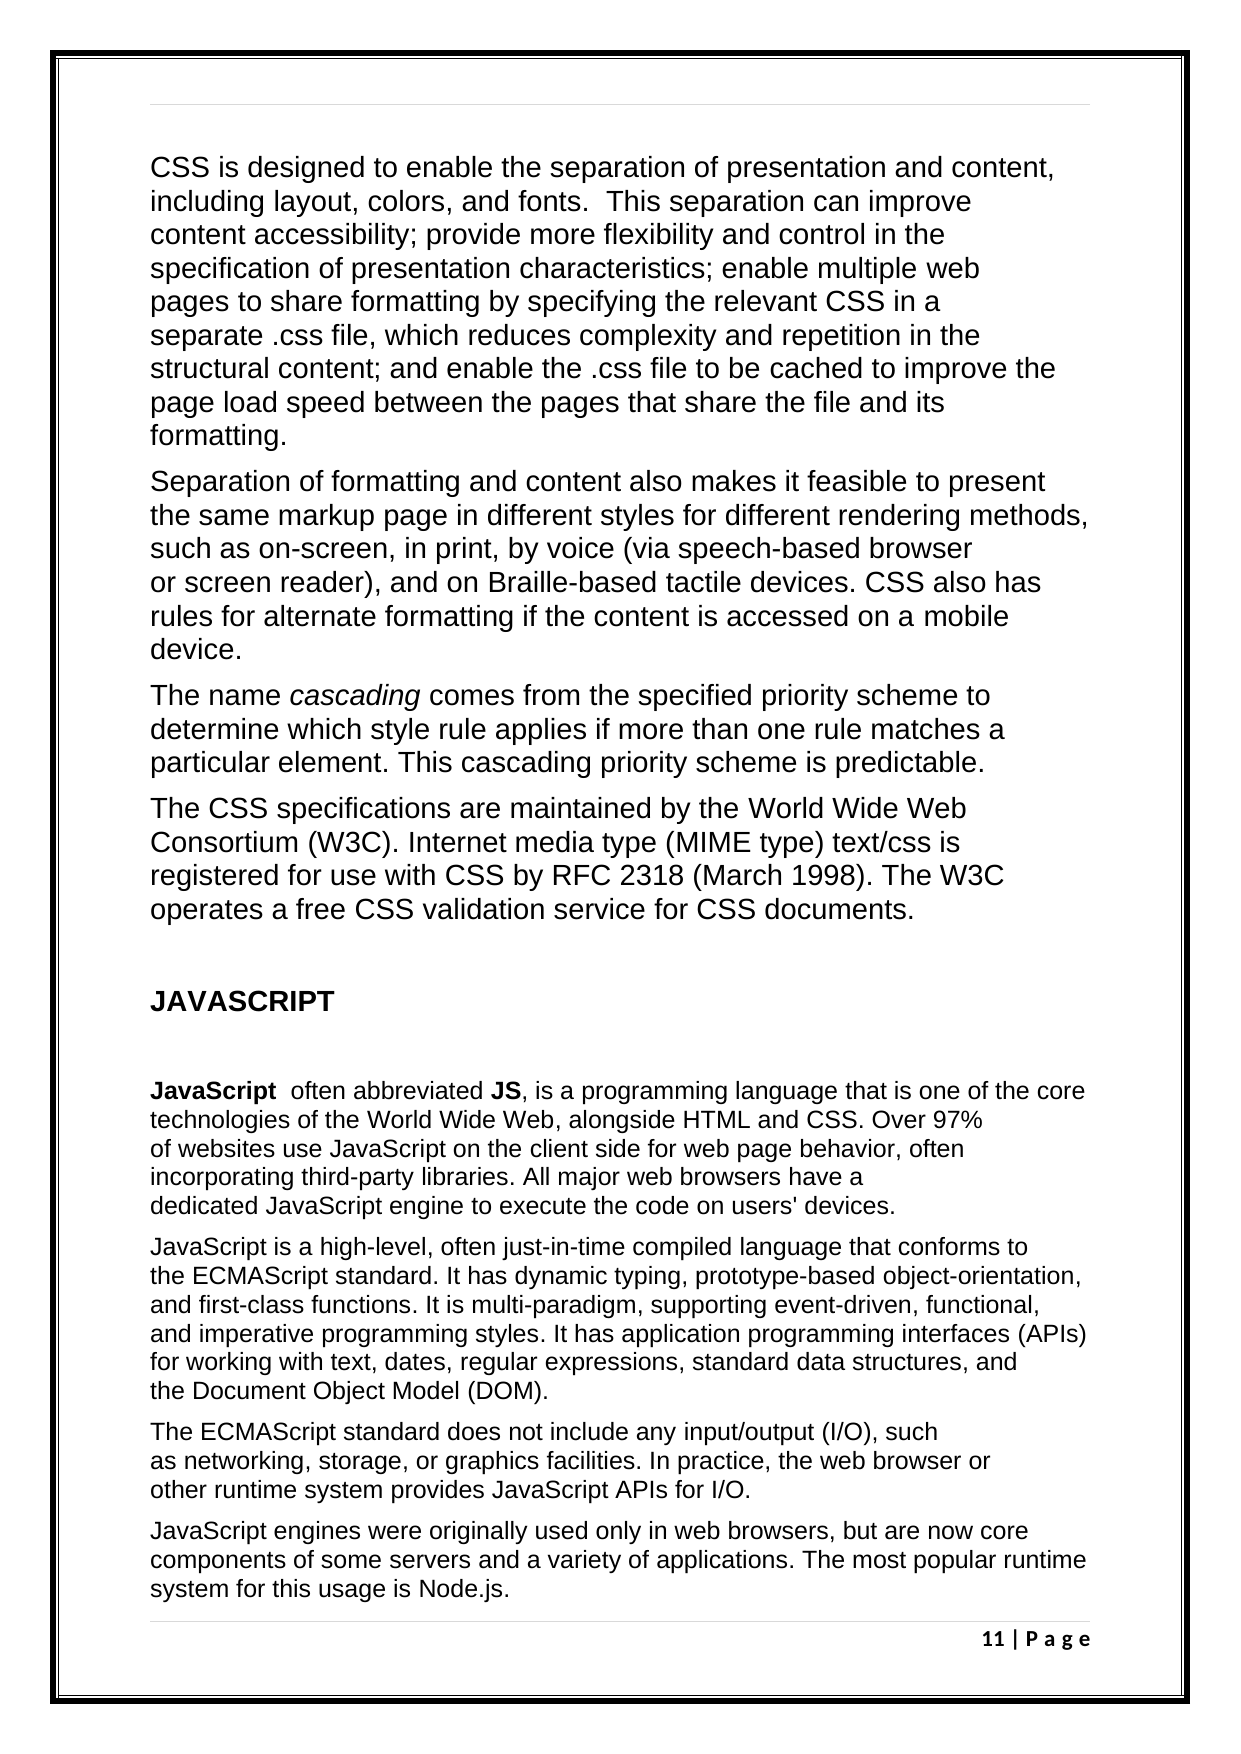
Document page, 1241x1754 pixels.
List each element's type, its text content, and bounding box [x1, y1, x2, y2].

text The CSS specifications are maintained by the World Wide Web Consortium (W3C). Internet media type (MIME type) text/css is registered for use with CSS by RFC 2318 (March 1998). The W3C operates a free CSS validation service for CSS documents. [150, 791, 1090, 925]
text The ECMAScript standard does not include any input/output (I/O), such as networking, storage, or graphics facilities. In practice, the web browser or other runtime system provides JavaScript APIs for I/O. [150, 1417, 1090, 1503]
text JavaScript often abbreviated JS, is a programming language that is one of the core technologies of the World Wide Web, alongside HTML and CSS. Over 97% of websites use JavaScript on the client side for web page behavior, often incorporating third-party libraries. All major web browsers have a dedicated JavaScript engine to execute the code on users' devices. [150, 1076, 1090, 1220]
text JAVASCRIPT [150, 984, 1090, 1017]
text The name cascading comes from the specified priority scheme to determine which style rule applies if more than one rule matches a particular element. This cascading priority scheme is predictable. [150, 678, 1090, 779]
text CSS is designed to enable the separation of presentation and content, including layout, colors, and fonts. This separation can improve content accessibility; provide more flexibility and control in the specification of presentation characteristics; enable multiple web pages to share formatting by specifying the relevant CSS in a separate .css file, which reduces complexity and repetition in the structural content; and enable the .css file to be cached to improve the page load speed between the pages that share the file and its formatting. [150, 150, 1090, 452]
text JavaScript engines were originally used only in web browsers, but are now core components of some servers and a variety of applications. The most popular runtime system for this usage is Node.js. [150, 1516, 1090, 1602]
text JavaScript is a high-level, often just-in-time compiled language that conforms to the ECMAScript standard. It has dynamic typing, prototype-based object-orientation, and first-class functions. It is multi-paradigm, supporting event-driven, functional, and imperative programming styles. It has application programming interfaces (APIs) for working with text, dates, regular expressions, standard data structures, and the Document Object Model (DOM). [150, 1232, 1090, 1405]
text Separation of formatting and content also makes it feasible to present the same markup page in different styles for different rendering methods, such as on-screen, in print, by voice (via speech-based browser or screen reader), and on Braille-based tactile devices. CSS also has rules for alternate formatting if the content is accessed on a mobile device. [150, 464, 1090, 666]
